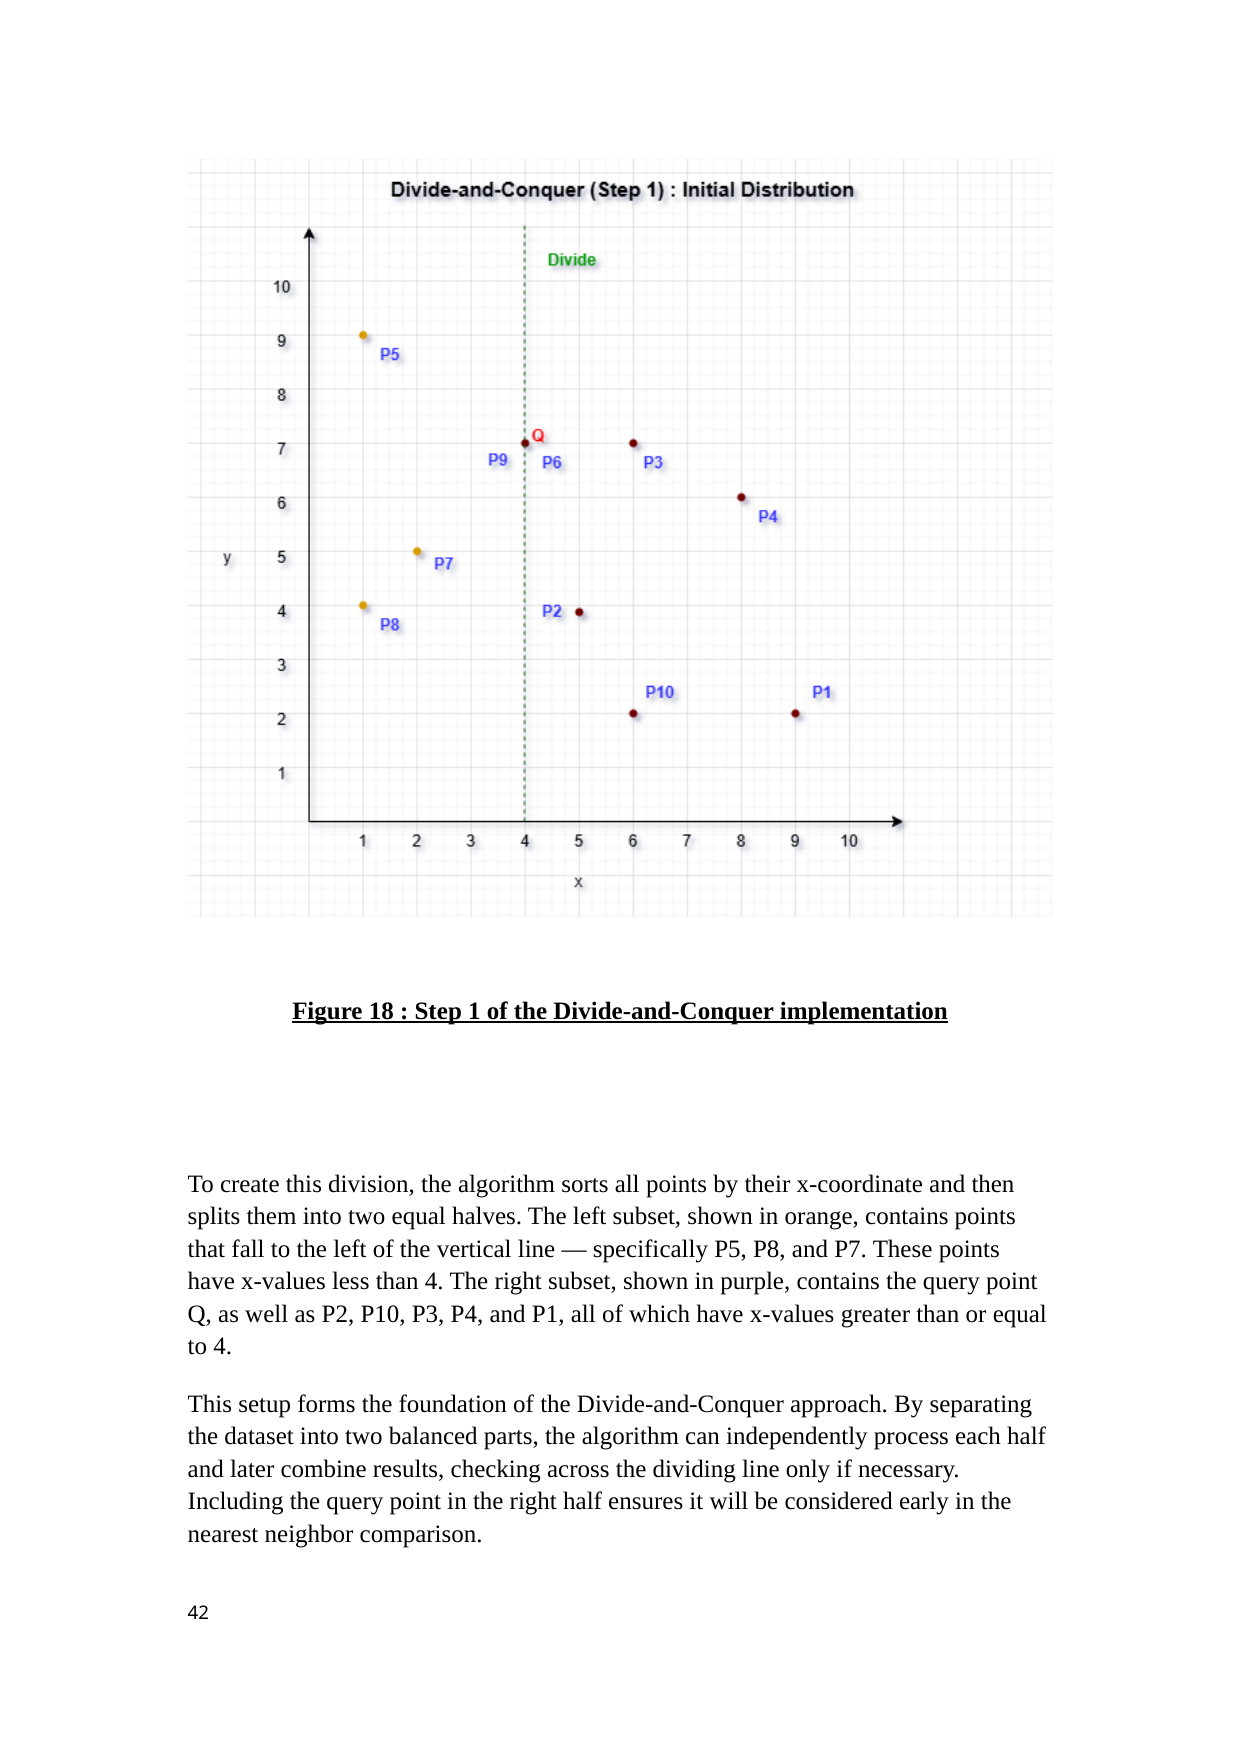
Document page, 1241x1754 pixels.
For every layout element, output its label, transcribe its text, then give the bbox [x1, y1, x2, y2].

text This setup forms the foundation of the Divide-and-Conquer approach. By separating the dataset into two balanced parts, the algorithm can independently process each half and later combine results, checking across the dividing line only if necessary. Including the query point in the right half ensures it will be considered early in the nearest neighbor comparison. [187, 1387, 1053, 1549]
picture [187, 159, 1053, 917]
text To create this division, the algorithm sorts all points by their x-coordinate and then splits them into two equal halves. The left subset, shown in orange, contains points that fall to the left of the vertical line — specifically P5, P8, and P7. These points have x-values less than 4. The right subset, shown in purple, contains the query point Q, as well as P2, P10, P3, P4, and P1, all of which have x-values greater than or equal to 4. [187, 1167, 1053, 1362]
text Figure 18 : Step 1 of the Divide-and-Conquer implementation [187, 994, 1053, 1027]
